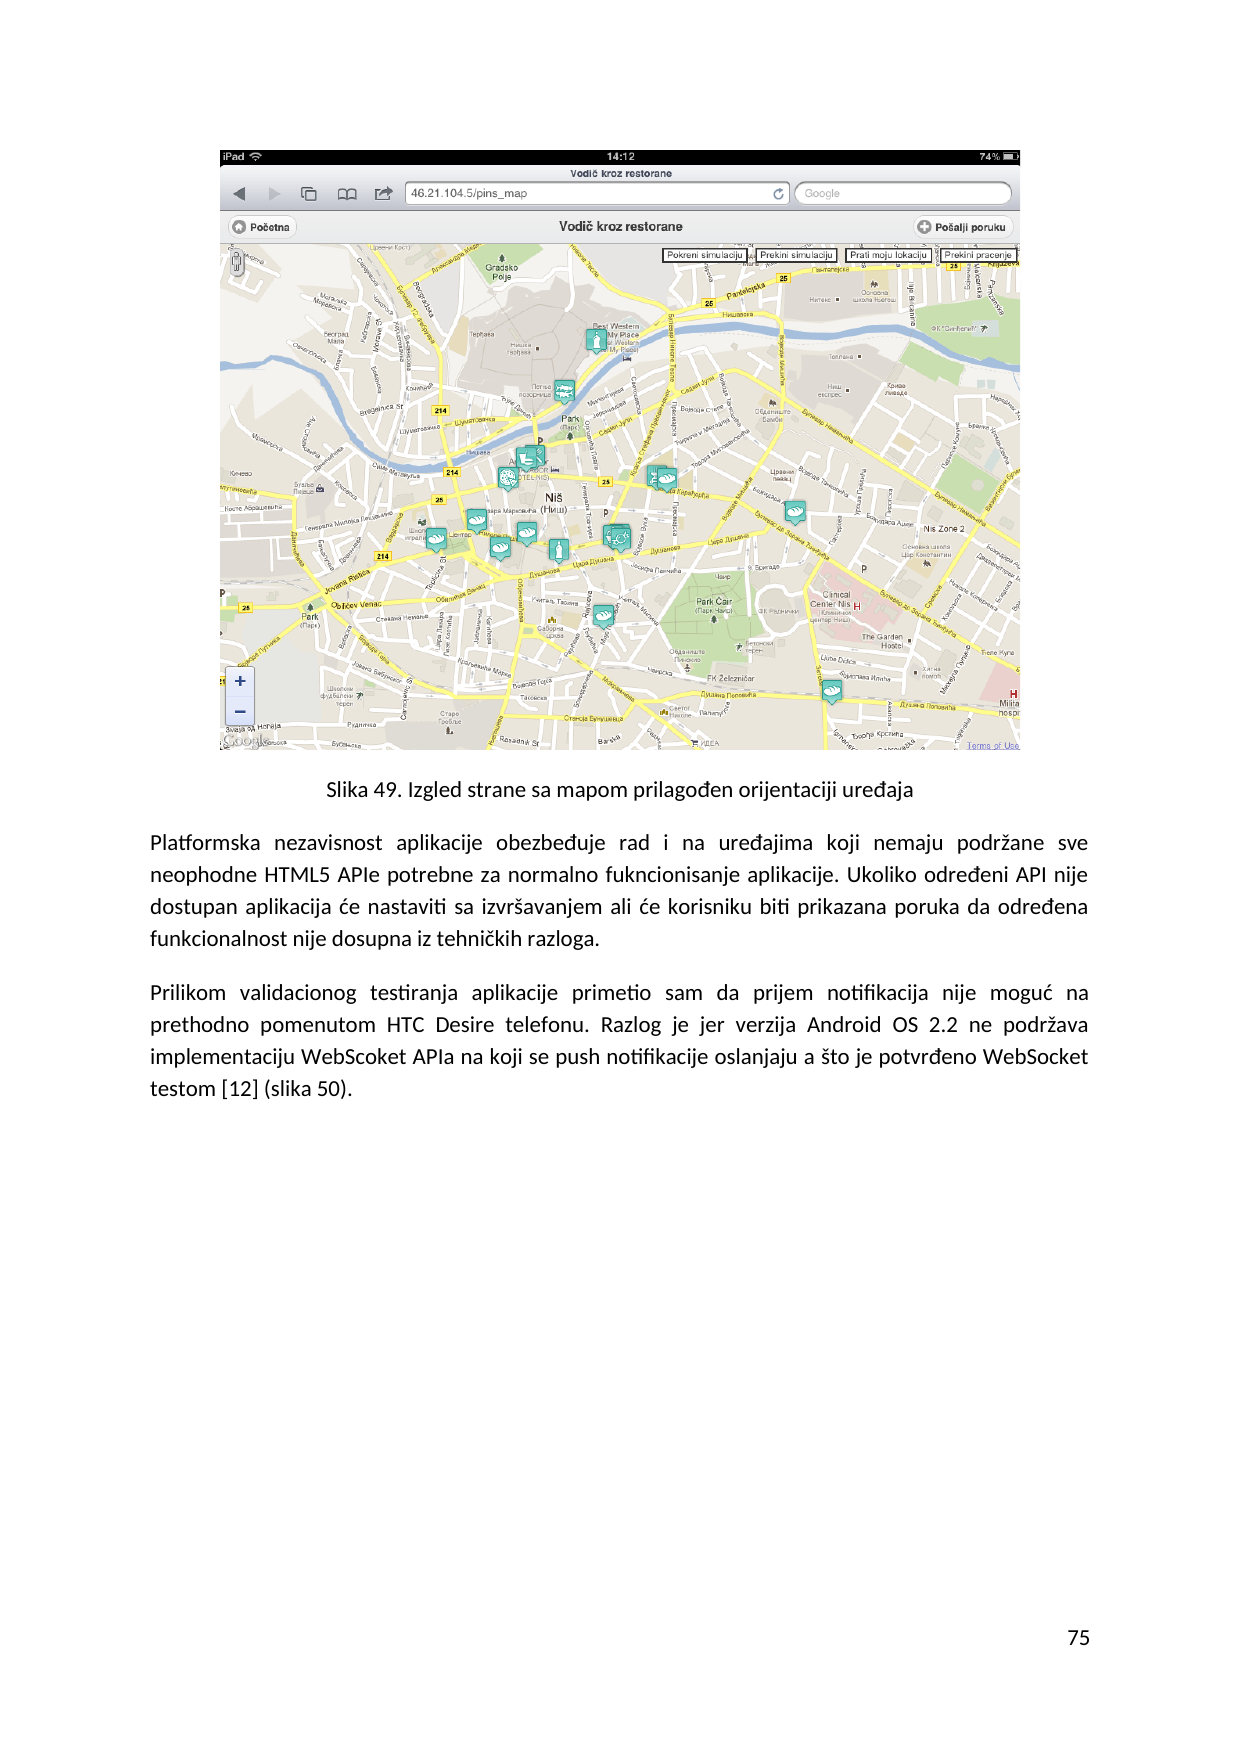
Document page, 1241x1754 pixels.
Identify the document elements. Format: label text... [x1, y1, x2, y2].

text Platformska nezavisnost aplikacije obezbeđuje rad i na uređajima koji nemaju podržane sve neophodne HTML5 APIe potrebne za normalno fukncionisanje aplikacije. Ukoliko određeni API nije dostupan aplikacija će nastaviti sa izvršavanjem ali će korisniku biti prikazana poruka da određena funkcionalnost nije dosupna iz tehničkih razloga. [150, 828, 1090, 953]
text Slika 49. Izgled strane sa mapom prilagođen orijentaciji uređaja [150, 775, 1090, 803]
text Prilikom validacionog testiranja aplikacije primetio sam da prijem notifikacija nije moguć na prethodno pomenutom HTC Desire telefonu. Razlog je jer verzija Android OS 2.2 ne podržava implementaciju WebScoket APIa na koji se push notifikacije oslanjaju a što je potvrđeno WebSocket testom [12] (slika 50). [150, 978, 1090, 1102]
picture [220, 150, 1020, 750]
